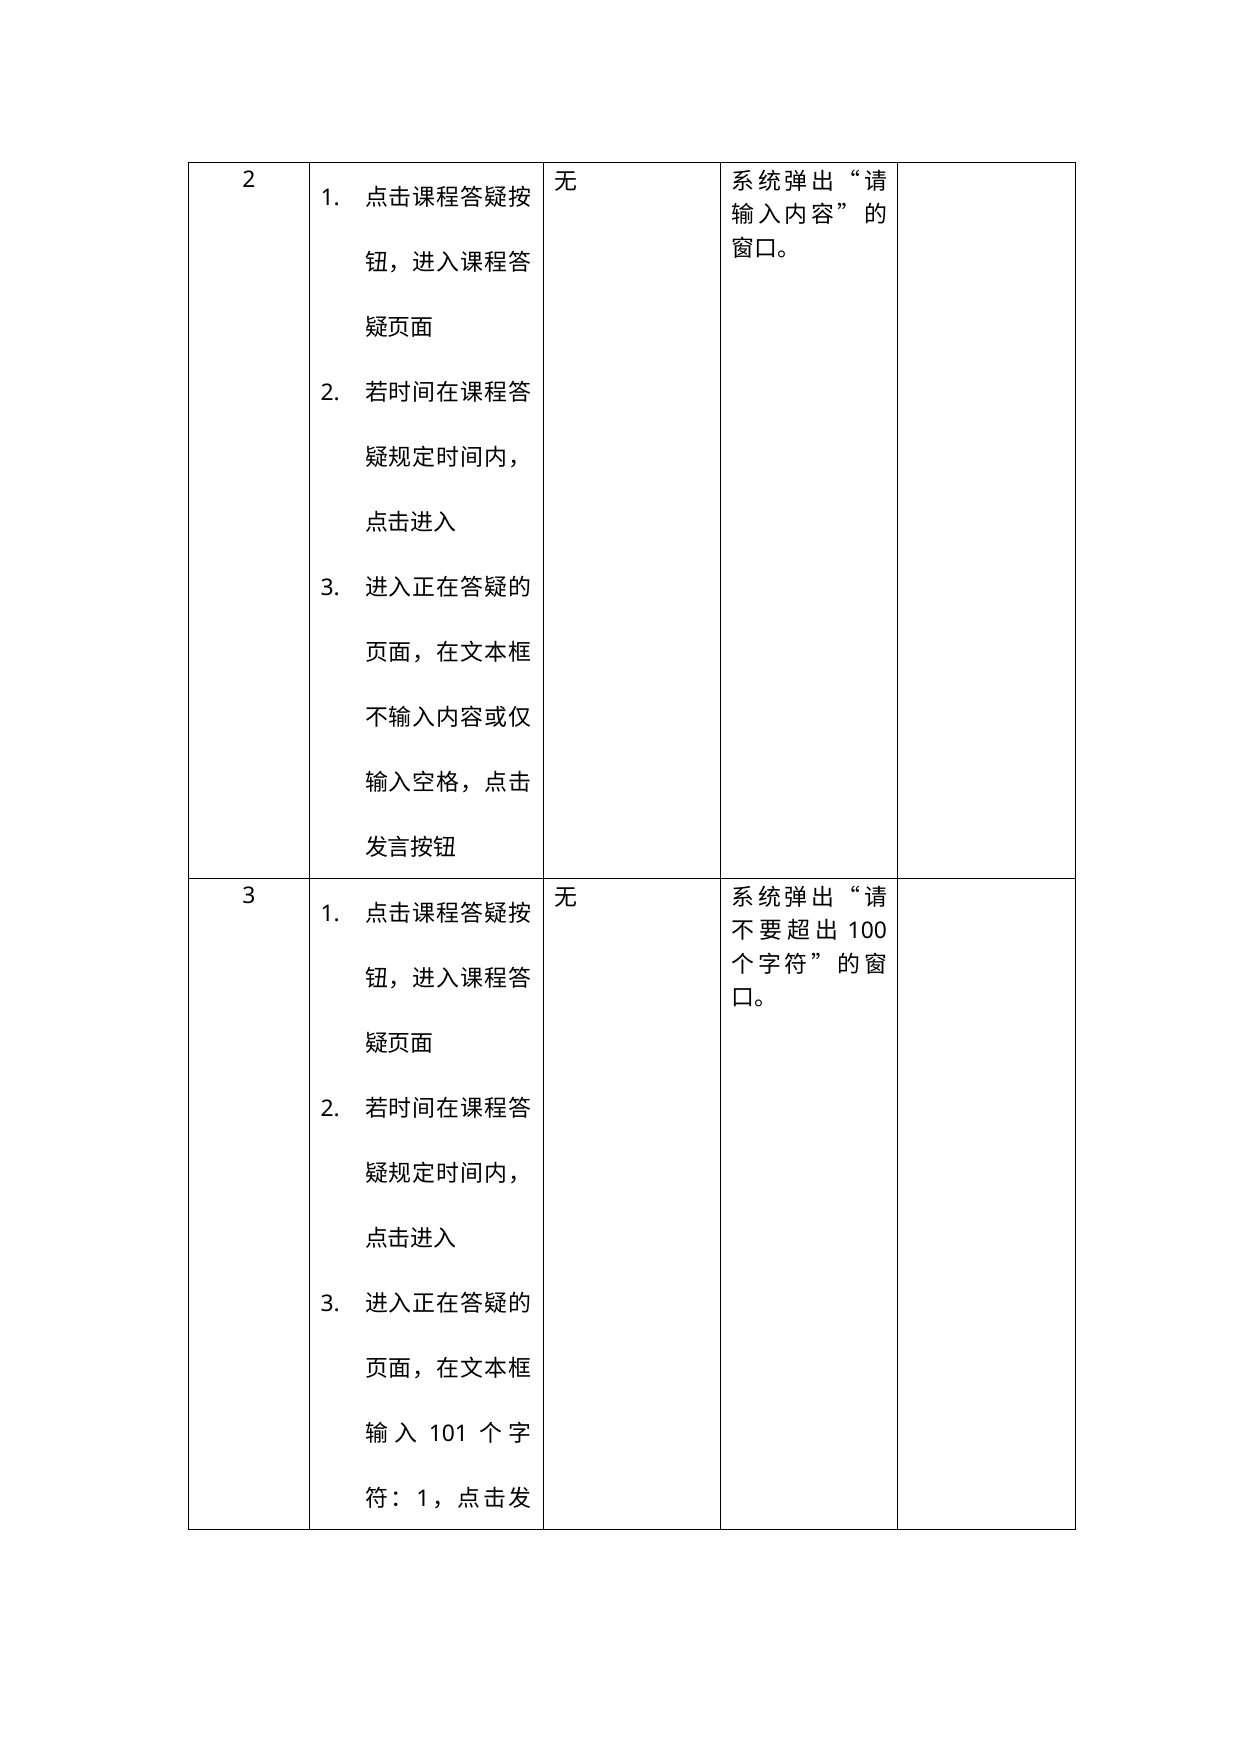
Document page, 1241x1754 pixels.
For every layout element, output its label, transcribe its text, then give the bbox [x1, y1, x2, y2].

table_cell 3 [189, 879, 309, 1529]
table_cell 系统弹出“请输入内容”的窗口。 [721, 163, 897, 878]
table_cell 无 [544, 163, 720, 878]
table_cell [898, 879, 1075, 1529]
table_cell 2 [189, 163, 309, 878]
table_cell 无 [544, 879, 720, 1529]
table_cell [721, 879, 897, 1529]
table_cell [898, 163, 1075, 878]
table_cell 点击课程答疑按钮，进入课程答疑页面 若时间在课程答疑规定时间内，点击进入 进入正在答疑的页面，在文本框不输入内容或仅输入空格，点击发言按钮 [310, 163, 543, 878]
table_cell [310, 879, 543, 1529]
